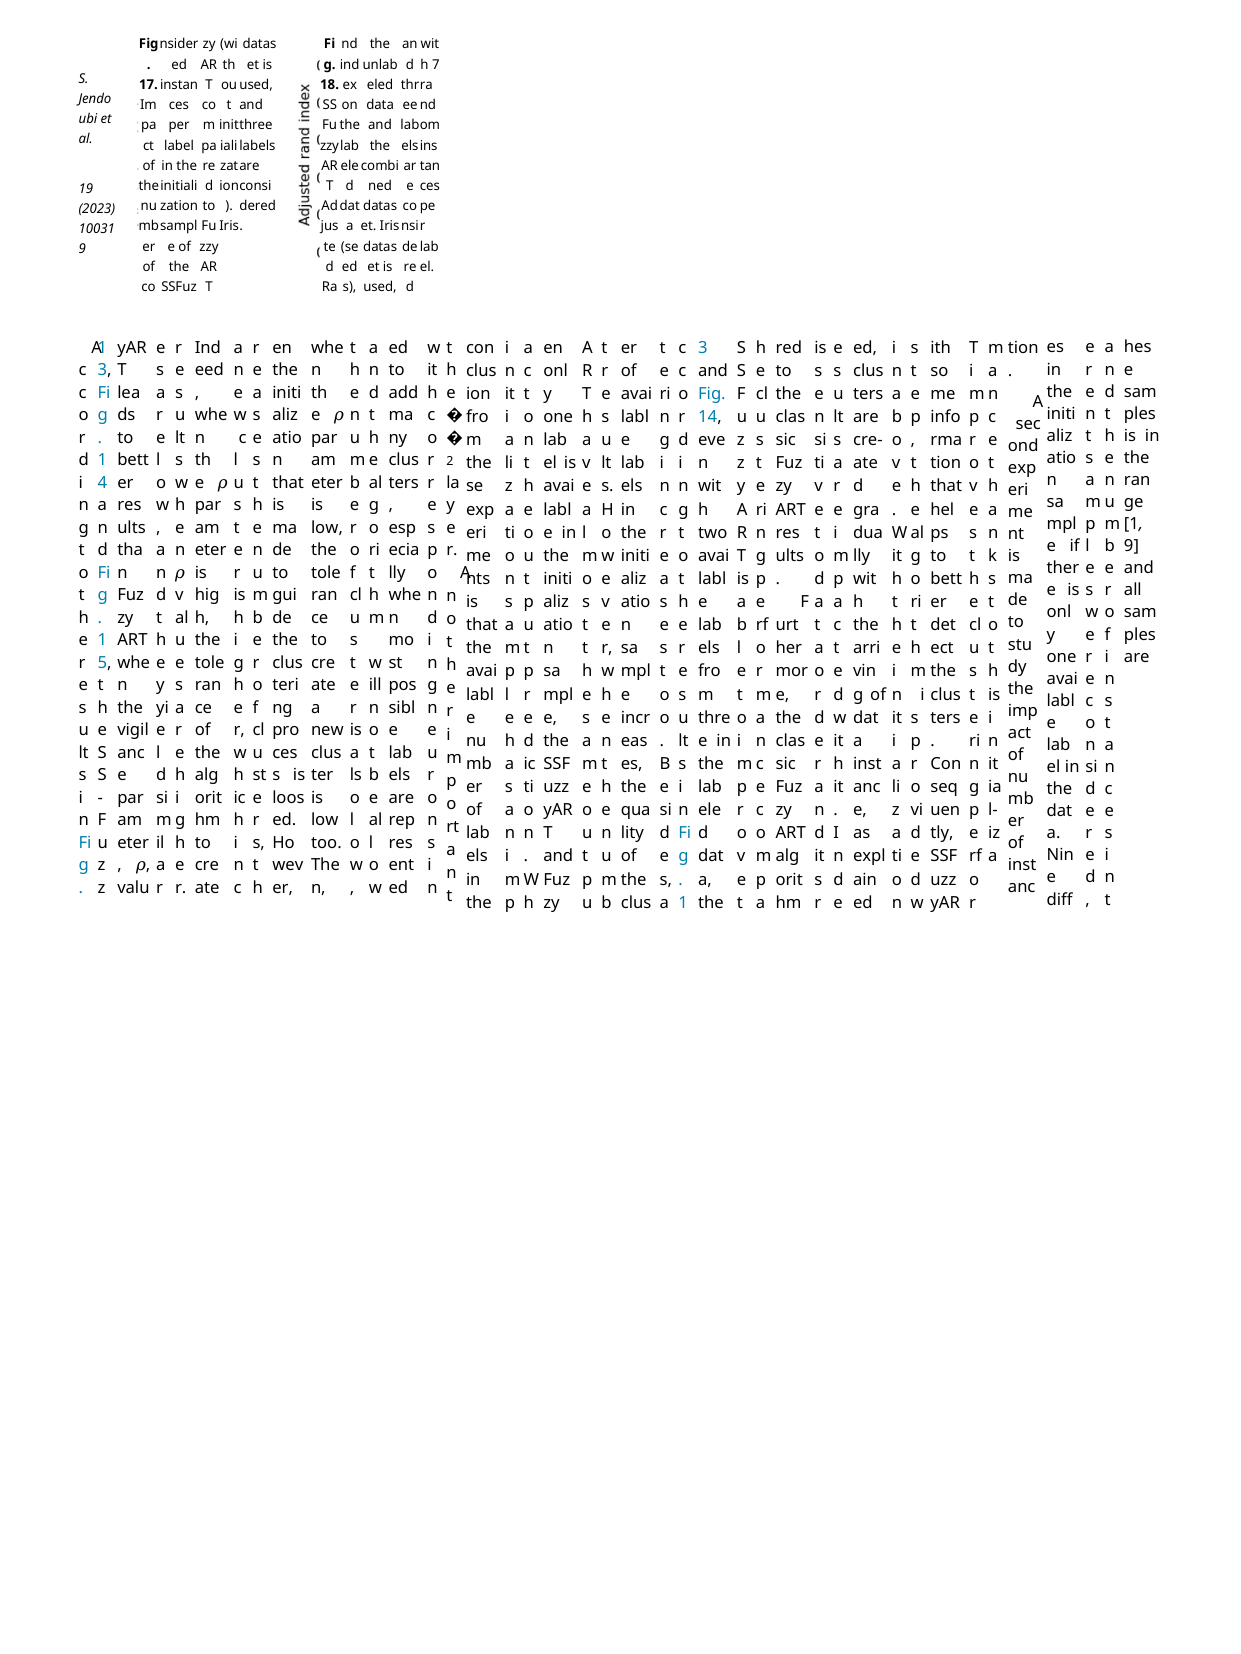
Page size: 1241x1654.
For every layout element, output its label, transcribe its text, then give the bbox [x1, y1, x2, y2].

text random instances per label. [419, 75, 440, 275]
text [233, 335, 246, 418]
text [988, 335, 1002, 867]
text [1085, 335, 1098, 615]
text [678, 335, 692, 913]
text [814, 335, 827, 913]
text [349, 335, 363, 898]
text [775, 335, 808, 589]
text Fig. 17. Impact of the number of considered instances per label in the initialization sample of the SSFuzzyART compared to Fuzzy ART (without initialization). Iris dataset is [139, 34, 279, 295]
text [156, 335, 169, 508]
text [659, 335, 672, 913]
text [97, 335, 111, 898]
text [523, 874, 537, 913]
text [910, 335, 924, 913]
text Fig. 18. SSFuzzyART Adjusted Rand index on the labeled data (seeds), the unlabeled data and the combined dataset. Iris dataset is used, and three labels are considered with 7 [320, 34, 440, 295]
text A second experiment is made to study the impact of number of instances in the initialization sample if there is only one available label in the data. Nine different samples were considered, and the number of instances in these samples is in the range [1, 9] and all samples are [1008, 389, 1041, 897]
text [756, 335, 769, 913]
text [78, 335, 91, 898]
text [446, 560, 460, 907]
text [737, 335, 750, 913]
text used, and three labels are considered. [239, 75, 279, 235]
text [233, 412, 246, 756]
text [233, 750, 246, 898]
picture [298, 34, 320, 309]
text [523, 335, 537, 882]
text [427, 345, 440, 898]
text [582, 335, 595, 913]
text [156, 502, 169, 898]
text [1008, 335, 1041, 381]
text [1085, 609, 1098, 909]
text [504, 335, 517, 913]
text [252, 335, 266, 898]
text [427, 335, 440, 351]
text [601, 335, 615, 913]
text A second experiment is made to study the impact of number of instances in the initialization sample if there is only one available label in the data. Nine different samples were considered, and the number of instances in these samples is in the range [1, 9] and all samples are [1046, 335, 1079, 909]
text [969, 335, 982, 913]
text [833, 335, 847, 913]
text S. Jendoubi et al. Array 19 (2023) 100319 [78, 69, 118, 258]
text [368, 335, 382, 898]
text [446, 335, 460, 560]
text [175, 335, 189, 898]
